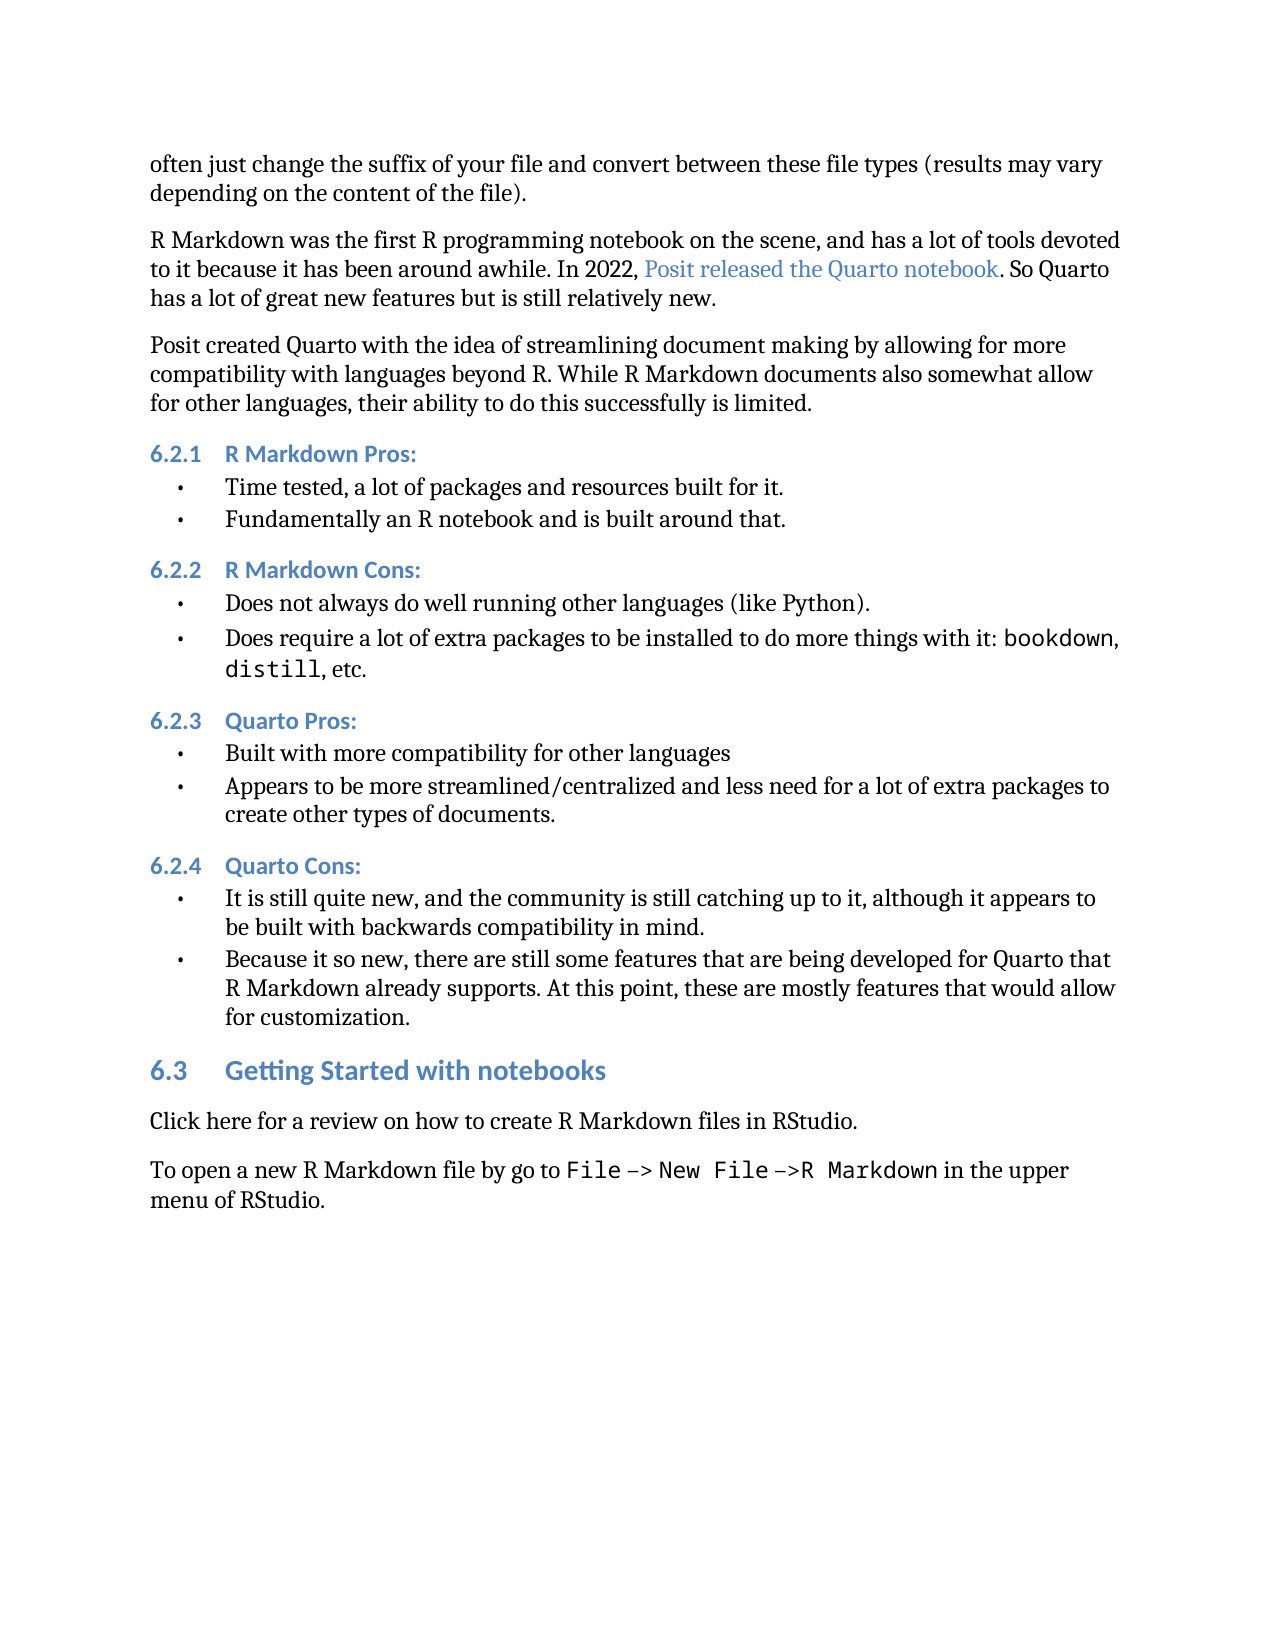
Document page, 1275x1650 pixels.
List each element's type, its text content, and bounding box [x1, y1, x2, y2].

text Click here for a review on how to create R Markdown files in RStudio. [150, 1107, 1125, 1136]
subtitle 6.2.4 Quarto Cons: [150, 850, 1125, 880]
subtitle 6.2.1 R Markdown Pros: [150, 438, 1125, 469]
subtitle 6.2.3 Quarto Pros: [150, 705, 1125, 735]
text R Markdown was the first R programming notebook on the scene, and has a lot of tools devoted to it because it has been around awhile. In 2022, Posit released the Quarto notebook. So Quarto has a lot of great new features but is still relatively new. [150, 226, 1125, 312]
list It is still quite new, and the community is still catching up to it, although it appears to be built with backwards compatibility in mind. [175, 884, 1125, 942]
list Built with more compatibility for other languages [175, 739, 1125, 768]
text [150, 150, 1125, 207]
text Posit created Quarto with the idea of streamlining document making by allowing for more compatibility with languages beyond R. While R Markdown documents also somewhat allow for other languages, their ability to do this successfully is limited. [150, 331, 1125, 417]
list Does not always do well running other languages (like Python). [175, 589, 1125, 618]
list Appears to be more streamlined/centralized and less need for a lot of extra packages to create other types of documents. [175, 772, 1125, 829]
list Fundamentally an R notebook and is built around that. [175, 505, 1125, 534]
list Because it so new, there are still some features that are being developed for Quarto that R Markdown already supports. At this point, these are mostly features that would allow for customization. [175, 945, 1125, 1032]
text To open a new R Markdown file by go to File –> New File –>R Markdown in the upper menu of RStudio. [150, 1154, 1125, 1214]
list Time tested, a lot of packages and resources built for it. [175, 473, 1125, 501]
list Does require a lot of extra packages to be installed to do more things with it: bookdown, distill, etc. [175, 621, 1125, 684]
subtitle 6.2.2 R Markdown Cons: [150, 555, 1125, 585]
subtitle 6.3 Getting Started with notebooks [150, 1052, 1125, 1088]
